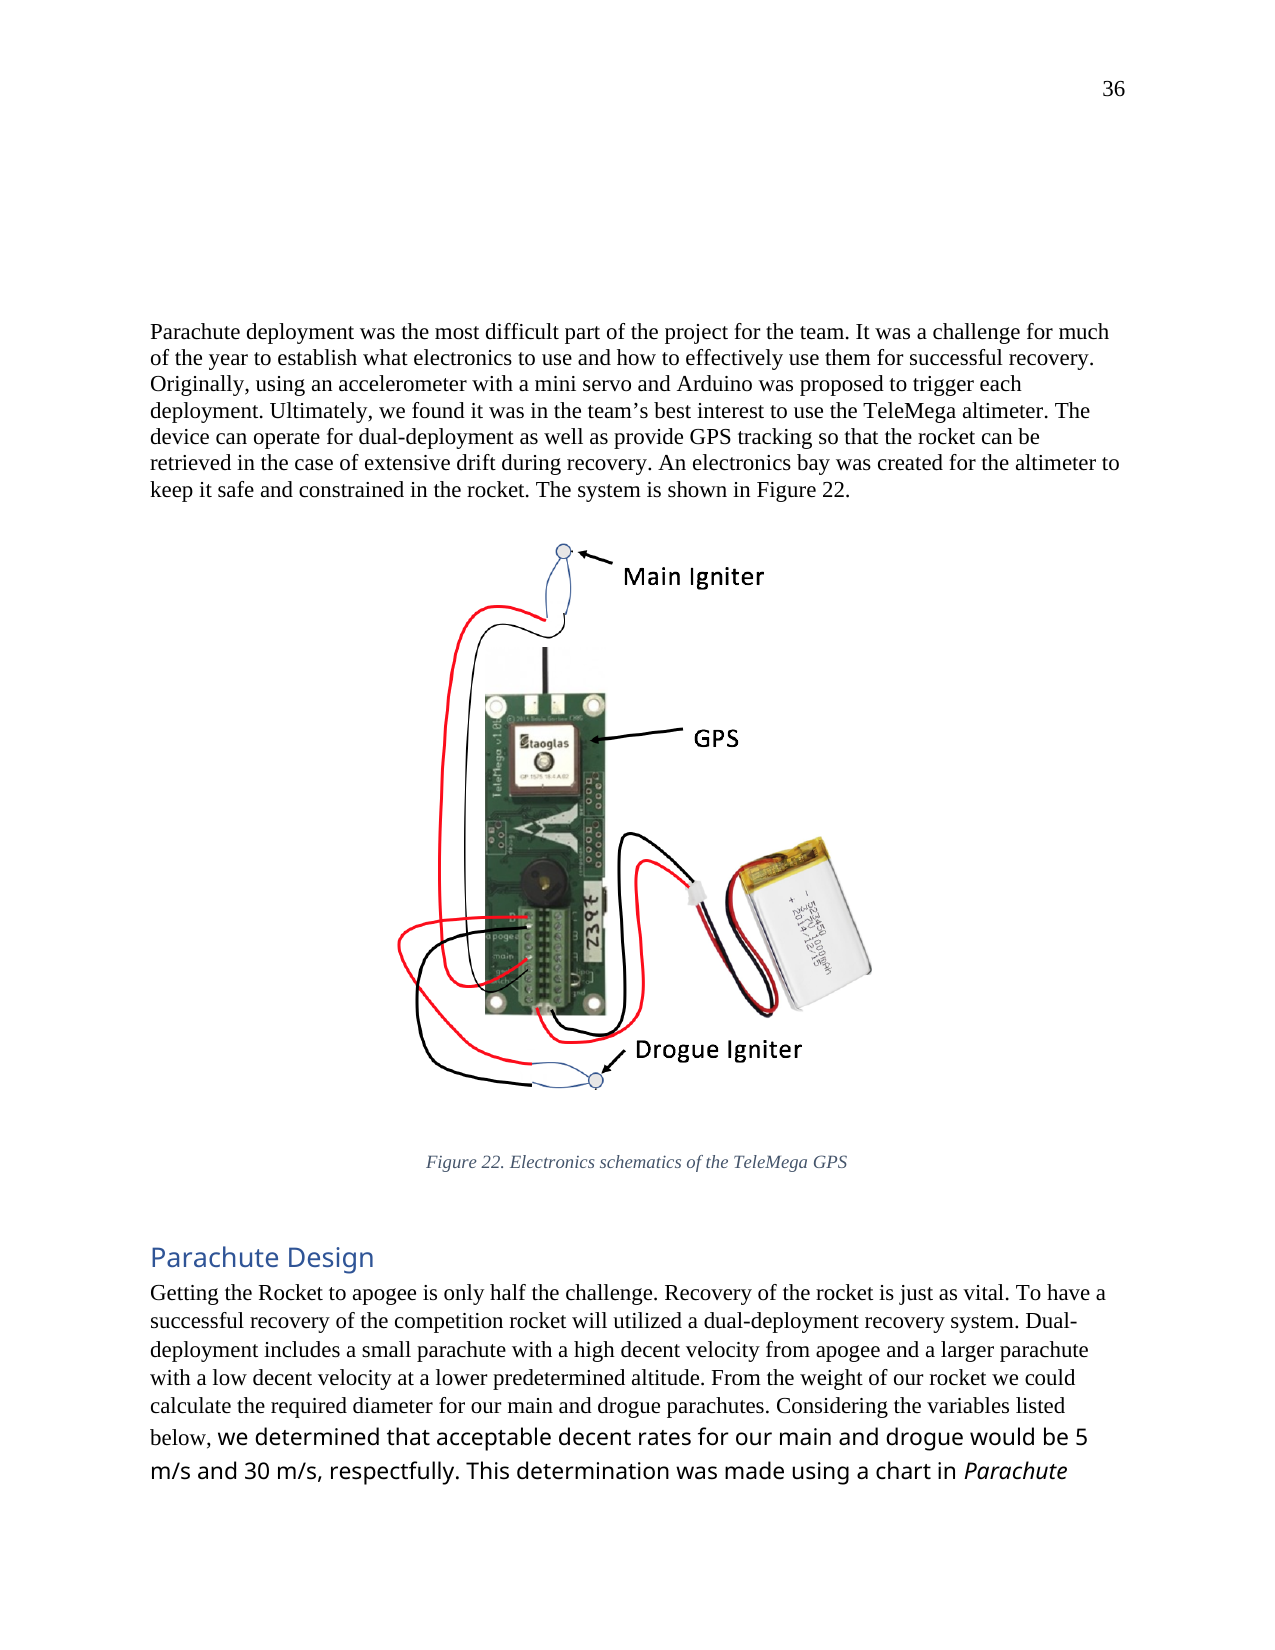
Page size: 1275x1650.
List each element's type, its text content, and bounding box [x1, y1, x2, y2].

picture [388, 518, 887, 1109]
subtitle Parachute Design [150, 1239, 1125, 1276]
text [150, 1279, 1125, 1486]
text Parachute deployment was the most difficult part of the project for the team. It was a challenge for much of the year to establish what electronics to use and how to effectively use them for successful recovery. Originally, using an accelerometer with a mini servo and Arduino was proposed to trigger each deployment. Ultimately, we found it was in the team’s best interest to use the TeleMega altimeter. The device can operate for dual-deployment as well as provide GPS tracking so that the rocket can be retrieved in the case of extensive drift during recovery. An electronics bay was created for the altimeter to keep it safe and constrained in the rocket. The system is shown in Figure 22. [150, 318, 1125, 502]
text Figure 22. Electronics schematics of the TeleMega GPS [150, 1151, 1125, 1173]
